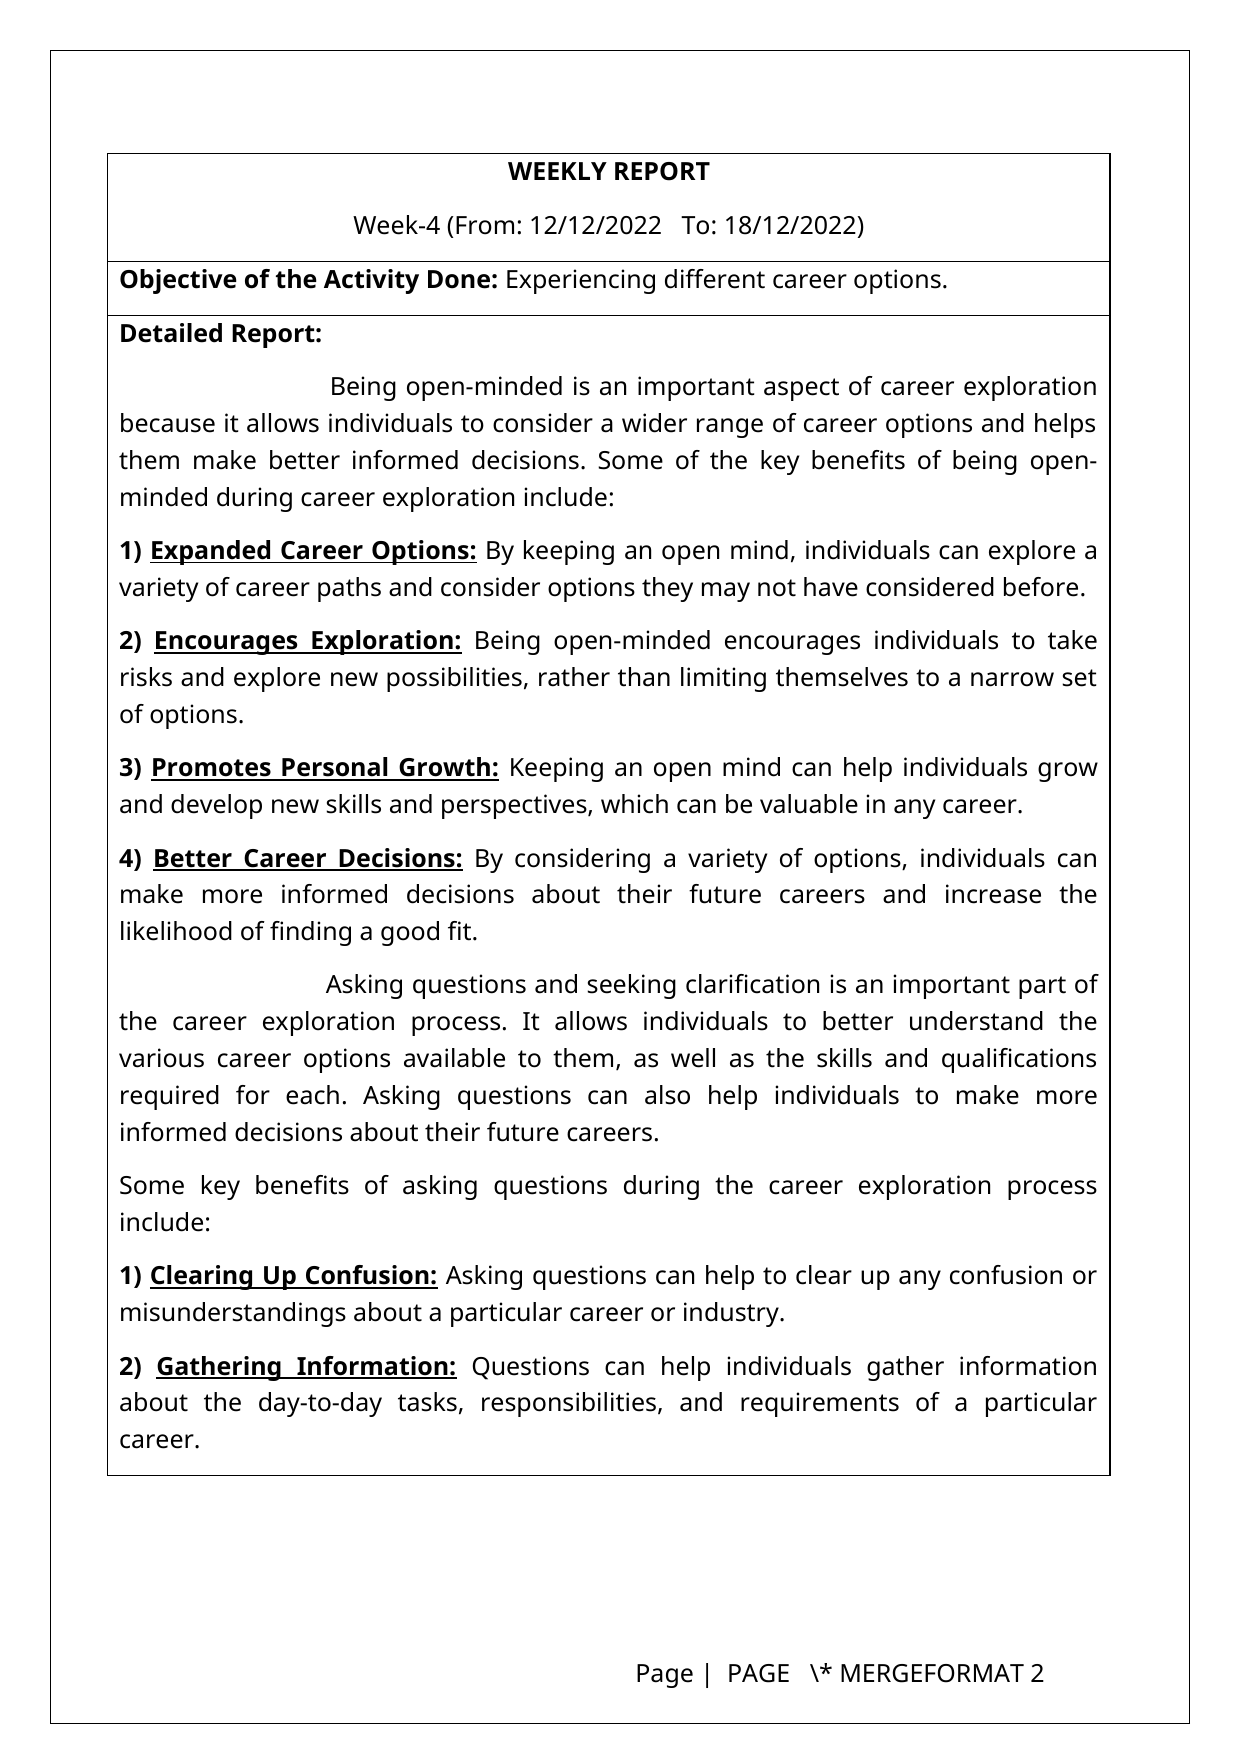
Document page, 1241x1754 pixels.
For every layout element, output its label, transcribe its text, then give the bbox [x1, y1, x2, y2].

table_cell Objective of the Activity Done: Experiencing different career options. [108, 262, 1109, 314]
table_header WEEKLY REPORT Week-4 (From: 12/12/2022 To: 18/12/2022) [108, 154, 1109, 261]
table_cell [108, 316, 1109, 1475]
